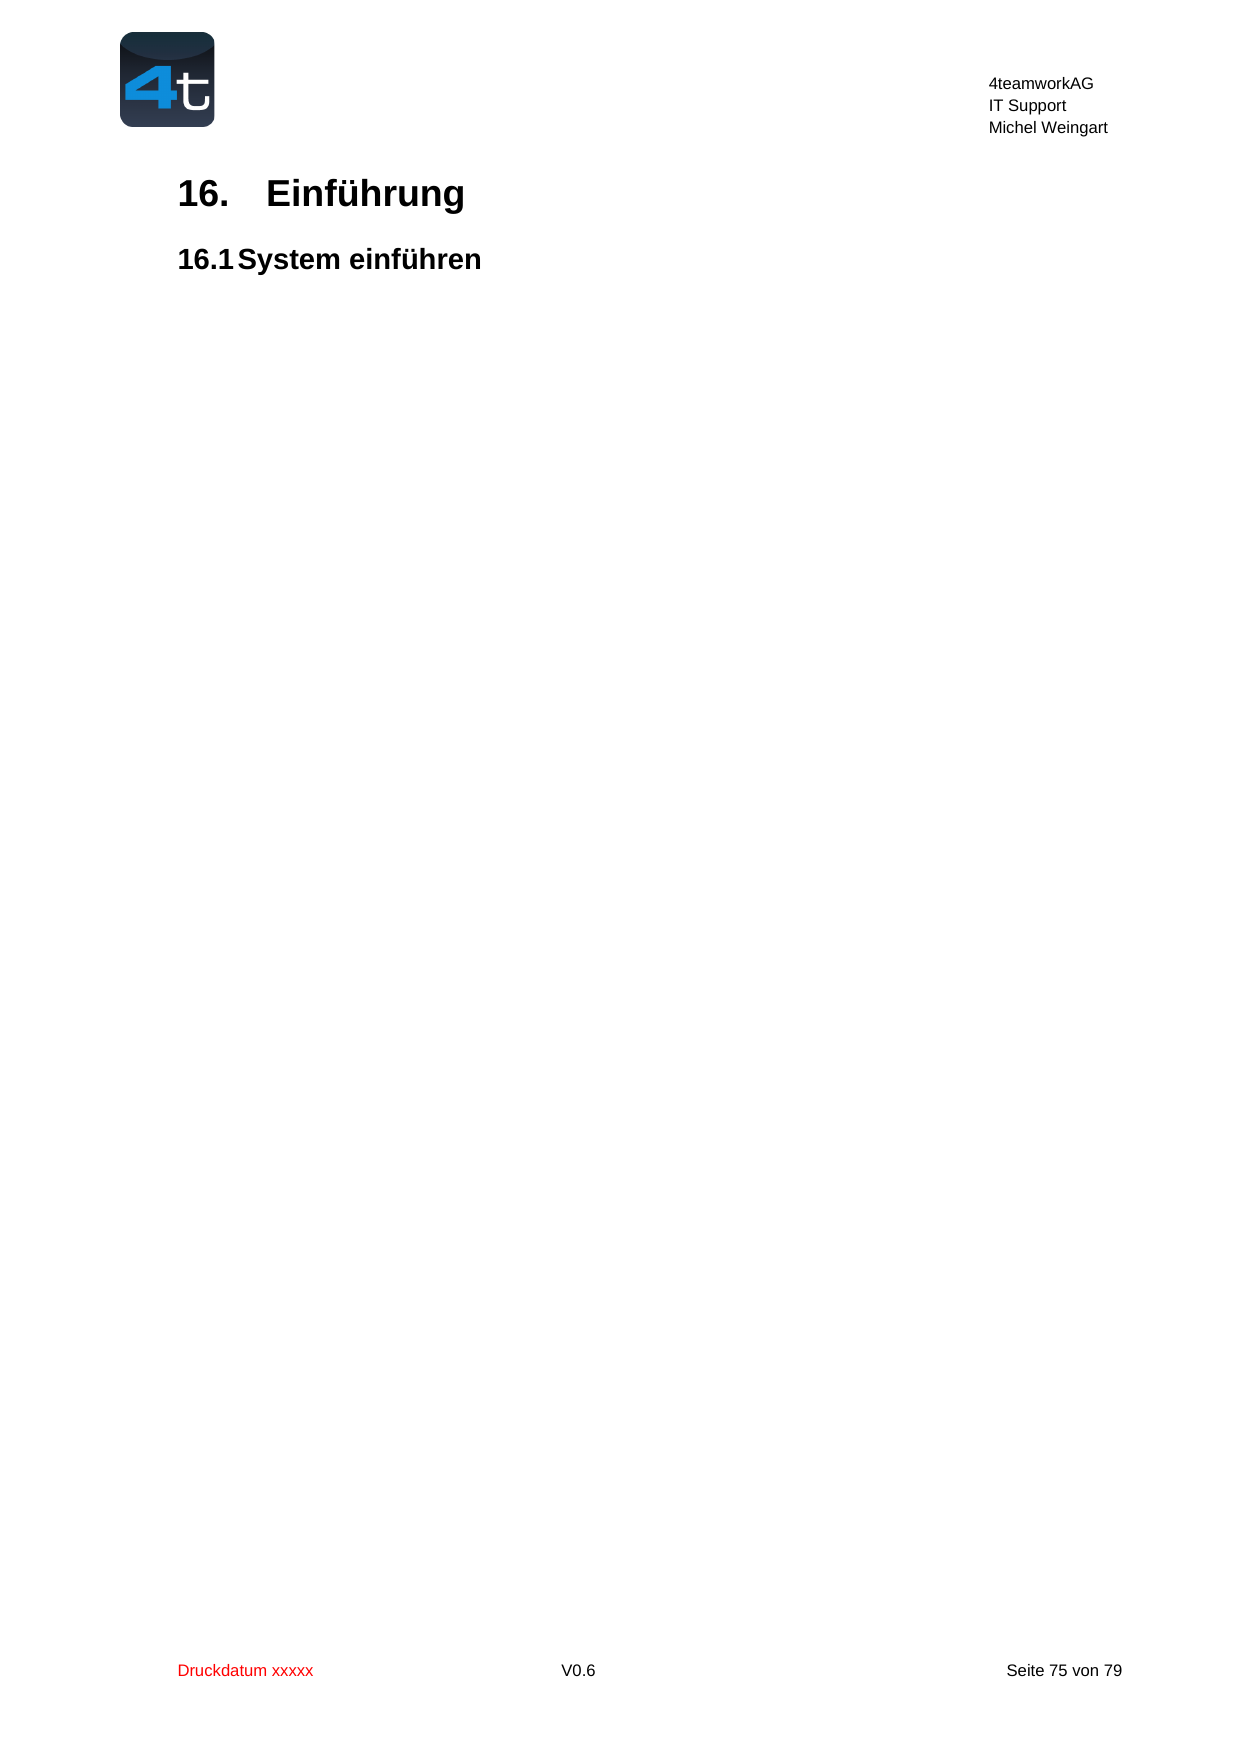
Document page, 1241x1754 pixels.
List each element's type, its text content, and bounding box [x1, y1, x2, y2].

picture [120, 32, 215, 127]
subtitle Einführung [177, 171, 1122, 214]
subtitle System einführen [177, 242, 1122, 275]
